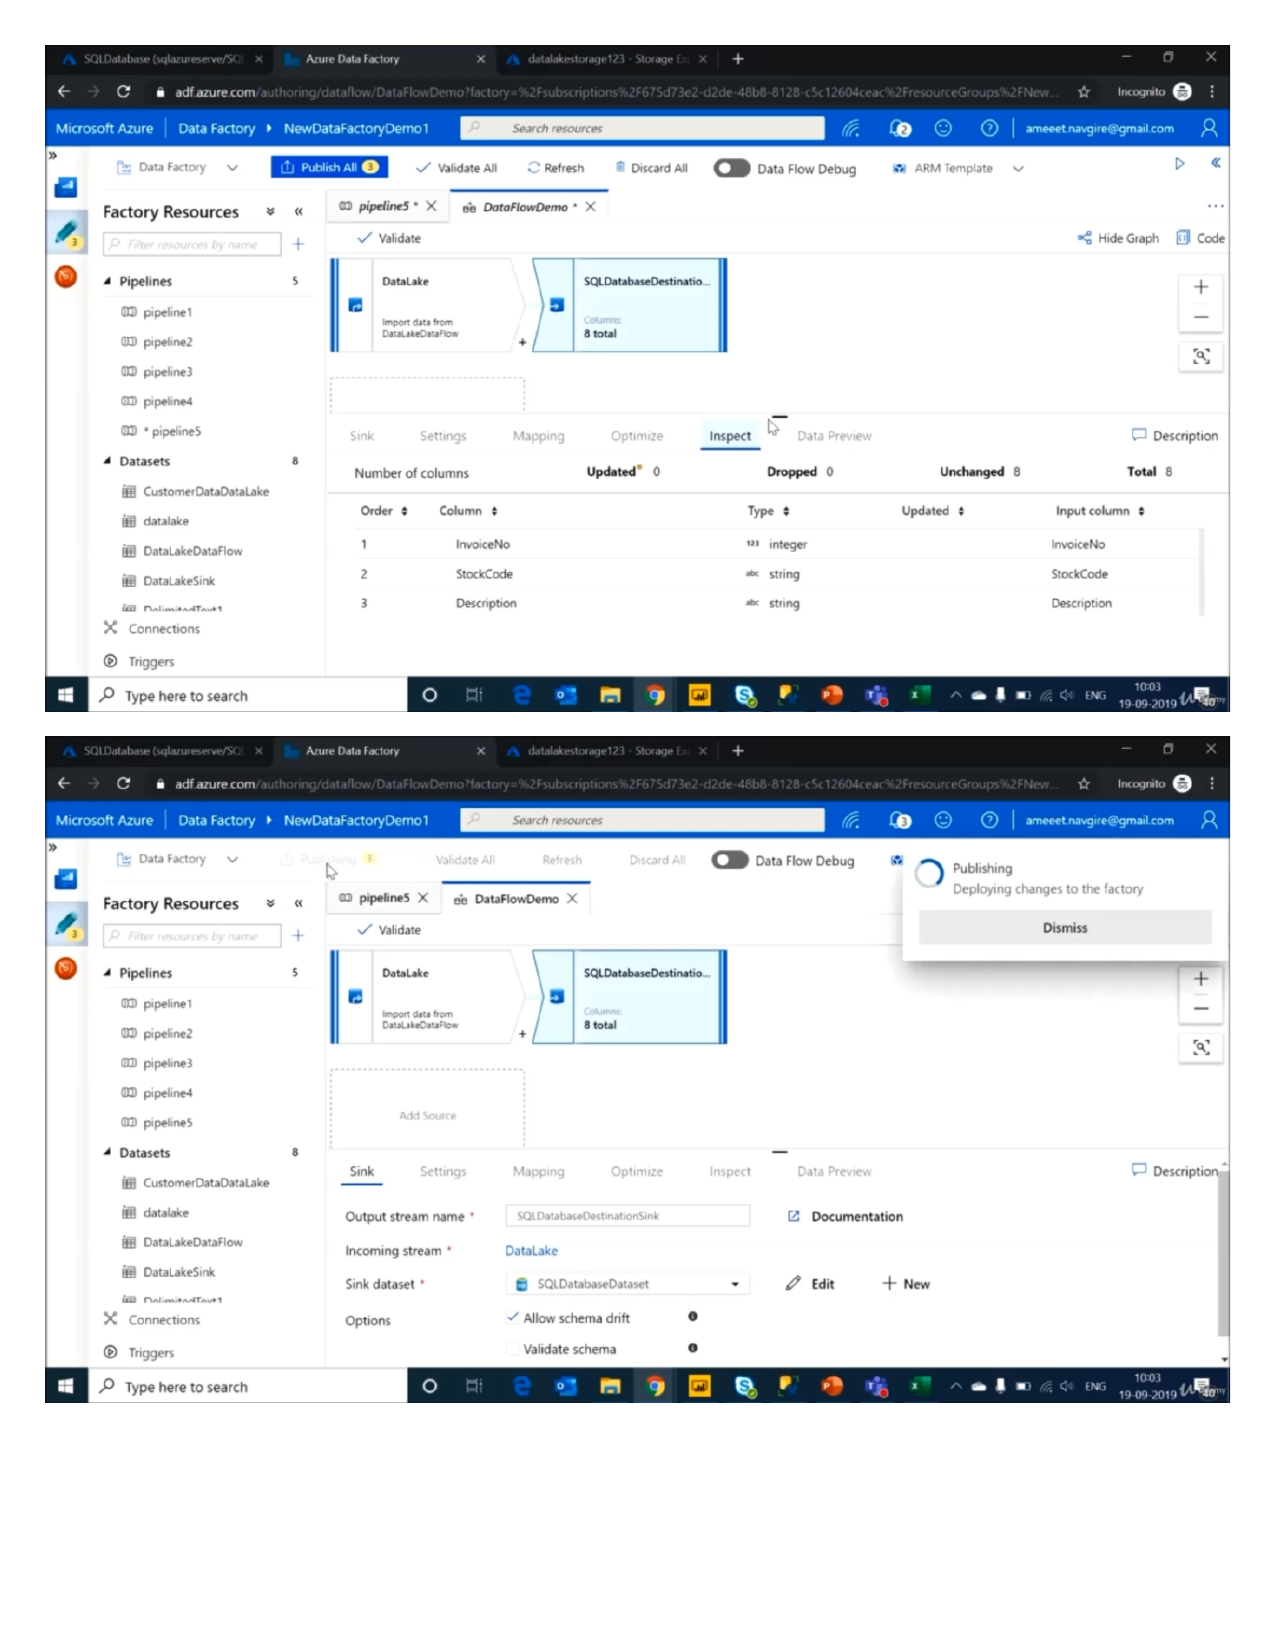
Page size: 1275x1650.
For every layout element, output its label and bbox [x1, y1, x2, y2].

picture [45, 736, 1230, 1403]
picture [45, 45, 1230, 712]
